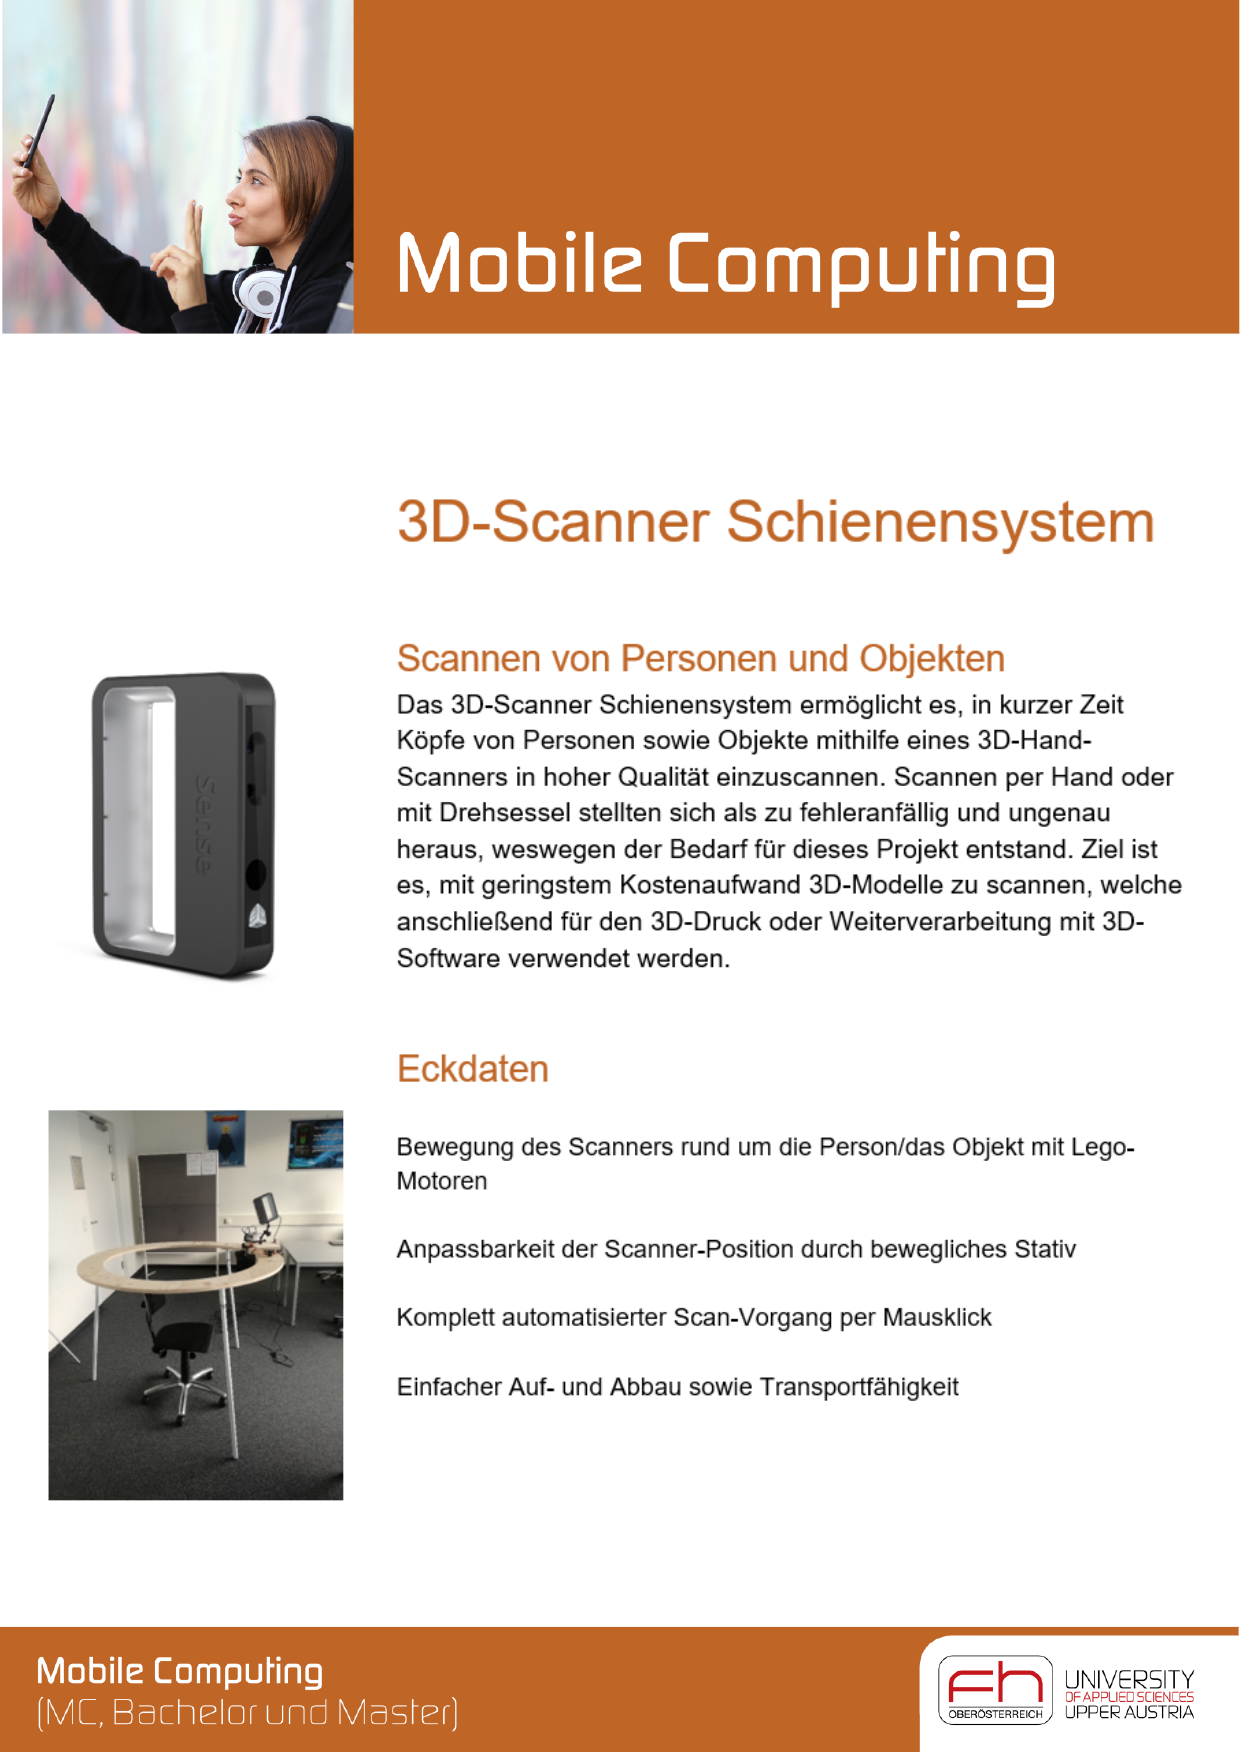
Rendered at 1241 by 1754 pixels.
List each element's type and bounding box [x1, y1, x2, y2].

picture [0, 1618, 1239, 1752]
picture [9, 456, 1199, 1525]
picture [2, 0, 1241, 340]
